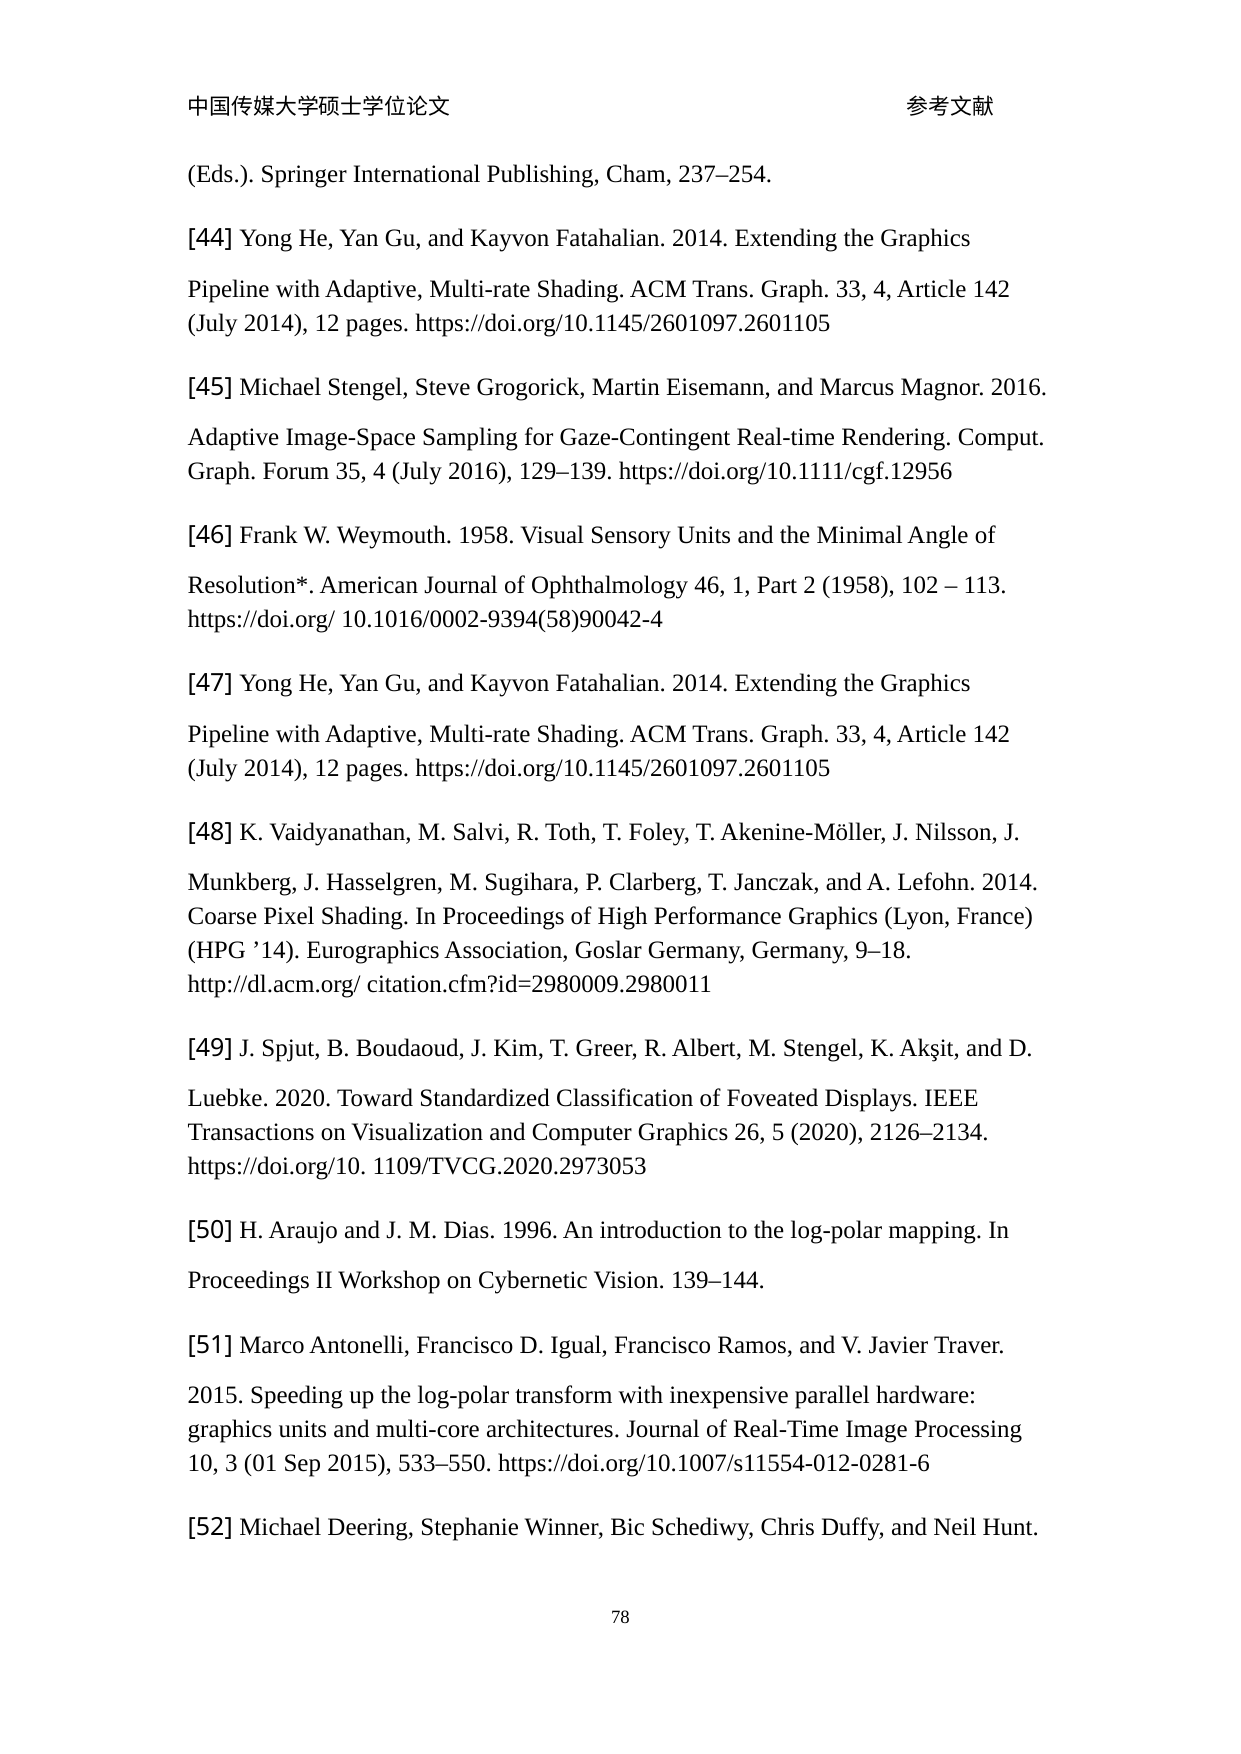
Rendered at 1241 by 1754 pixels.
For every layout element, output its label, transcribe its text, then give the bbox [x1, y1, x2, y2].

list Michael Stengel, Steve Grogorick, Martin Eisemann, and Marcus Magnor. 2016. Adaptive Image-Space Sampling for Gaze-Contingent Real-time Rendering. Comput. Graph. Forum 35, 4 (July 2016), 129–139. https://doi.org/10.1111/cgf.12956 [187, 351, 1053, 487]
list Marco Antonelli, Francisco D. Igual, Francisco Ramos, and V. Javier Traver. 2015. Speeding up the log-polar transform with inexpensive parallel hardware: graphics units and multi-core architectures. Journal of Real-Time Image Processing 10, 3 (01 Sep 2015), 533–550. https://doi.org/10.1007/s11554-012-0281-6 [187, 1309, 1053, 1479]
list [187, 1492, 1053, 1559]
list H. Araujo and J. M. Dias. 1996. An introduction to the log-polar mapping. In Proceedings II Workshop on Cybernetic Vision. 139–144. [187, 1195, 1053, 1297]
list K. Vaidyanathan, M. Salvi, R. Toth, T. Foley, T. Akenine-Möller, J. Nilsson, J. Munkberg, J. Hasselgren, M. Sugihara, P. Clarberg, T. Janczak, and A. Lefohn. 2014. Coarse Pixel Shading. In Proceedings of High Performance Graphics (Lyon, France) (HPG ’14). Eurographics Association, Goslar Germany, Germany, 9–18. http://dl.acm.org/ citation.cfm?id=2980009.2980011 [187, 796, 1053, 1000]
list Frank W. Weymouth. 1958. Visual Sensory Units and the Minimal Angle of Resolution*. American Journal of Ophthalmology 46, 1, Part 2 (1958), 102 – 113. https://doi.org/ 10.1016/0002-9394(58)90042-4 [187, 500, 1053, 636]
list J. Spjut, B. Boudaoud, J. Kim, T. Greer, R. Albert, M. Stengel, K. Akşit, and D. Luebke. 2020. Toward Standardized Classification of Foveated Displays. IEEE Transactions on Visualization and Computer Graphics 26, 5 (2020), 2126–2134. https://doi.org/10. 1109/TVCG.2020.2973053 [187, 1013, 1053, 1182]
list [187, 157, 1053, 191]
list Yong He, Yan Gu, and Kayvon Fatahalian. 2014. Extending the Graphics Pipeline with Adaptive, Multi-rate Shading. ACM Trans. Graph. 33, 4, Article 142 (July 2014), 12 pages. https://doi.org/10.1145/2601097.2601105 [187, 648, 1053, 784]
list Yong He, Yan Gu, and Kayvon Fatahalian. 2014. Extending the Graphics Pipeline with Adaptive, Multi-rate Shading. ACM Trans. Graph. 33, 4, Article 142 (July 2014), 12 pages. https://doi.org/10.1145/2601097.2601105 [187, 203, 1053, 339]
